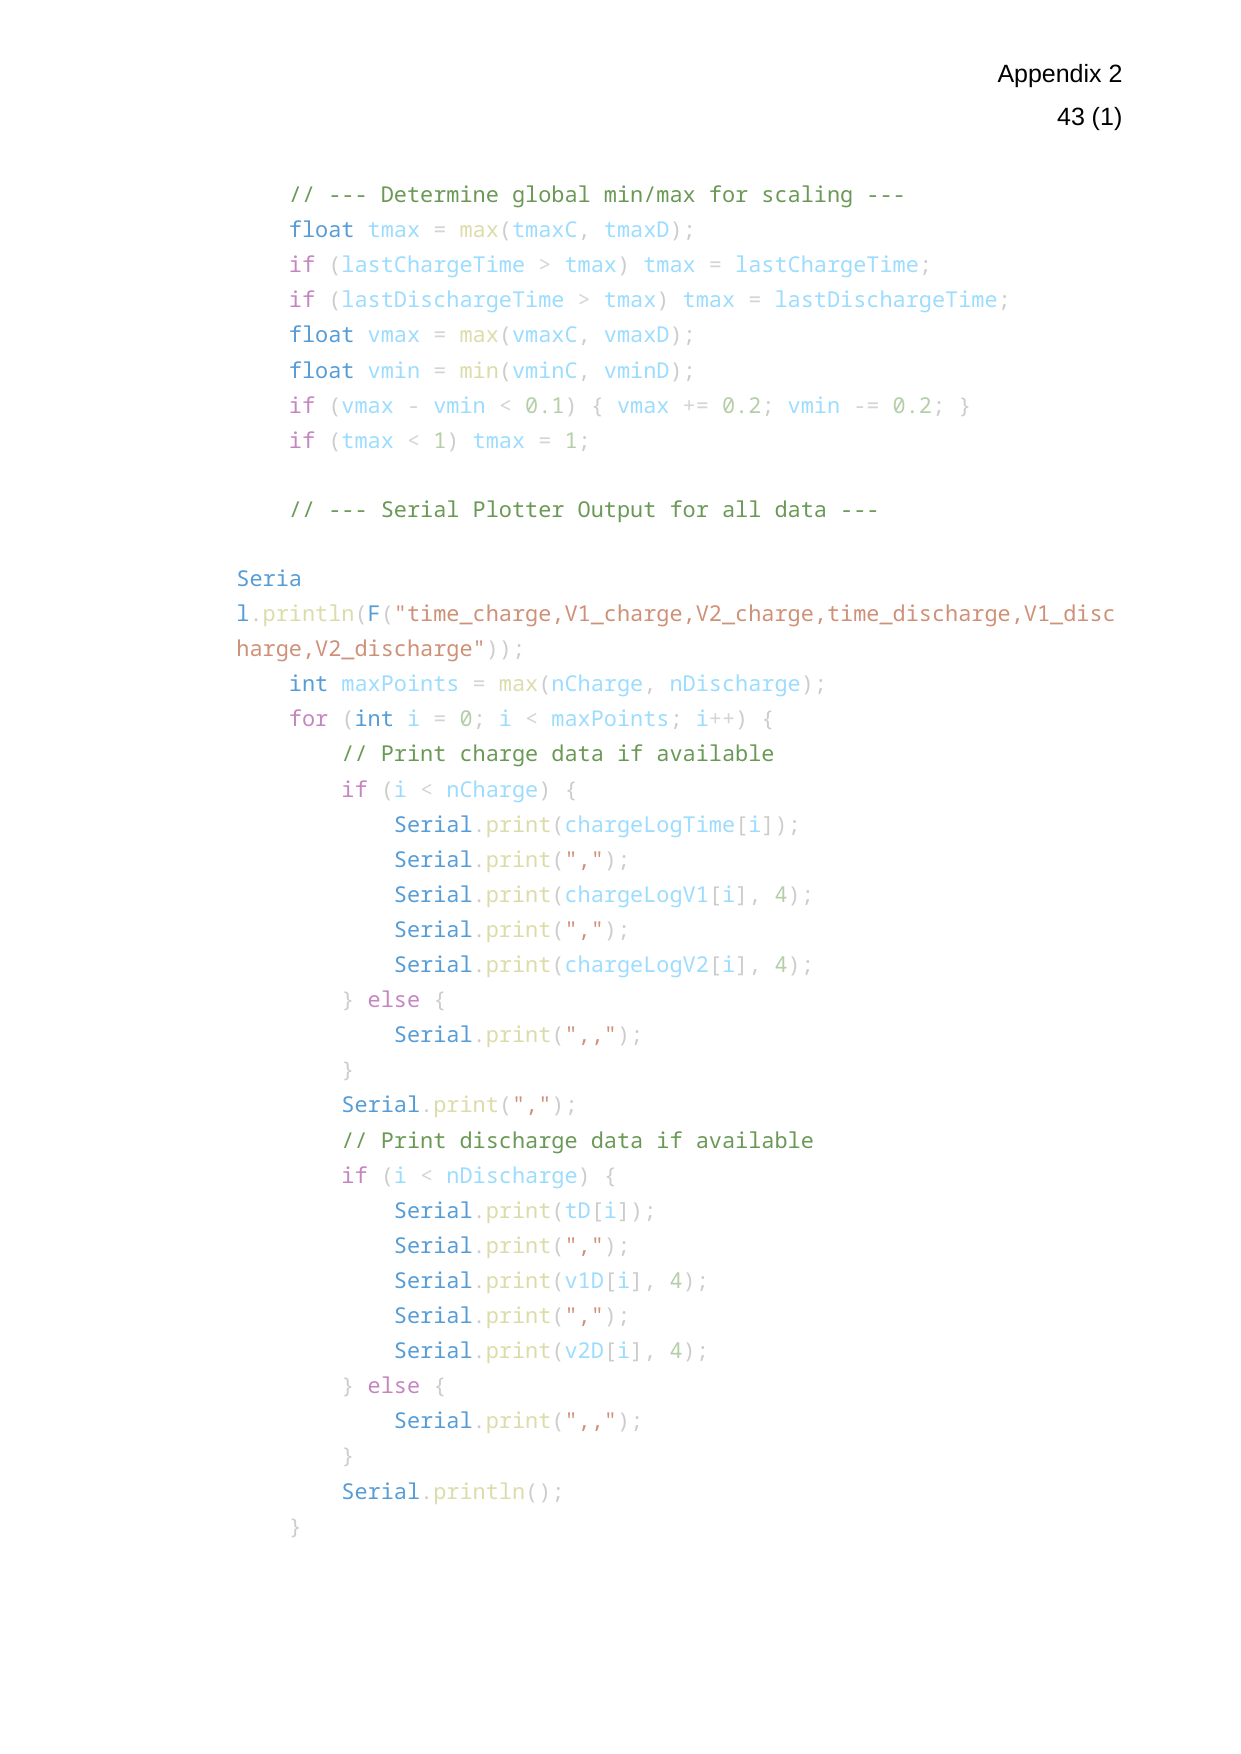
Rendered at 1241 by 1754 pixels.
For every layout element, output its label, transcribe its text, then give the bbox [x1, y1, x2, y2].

text Serial.print(","); [236, 1300, 1122, 1330]
text if (tmax < 1) tmax = 1; [236, 425, 1122, 454]
text float vmin = min(vminC, vminD); [236, 354, 1122, 384]
text if (vmax - vmin < 0.1) { vmax += 0.2; vmin -= 0.2; } [236, 390, 1122, 419]
text } [236, 1441, 1122, 1470]
text Serial.print(","); [236, 914, 1122, 944]
text } [236, 1054, 1122, 1084]
text // --- Determine global min/max for scaling --- [236, 179, 1122, 209]
text if (i < nDischarge) { [236, 1160, 1122, 1189]
text Serial.print(tD[i]); [236, 1195, 1122, 1224]
text Serial.print(chargeLogV2[i], 4); [236, 949, 1122, 979]
text if (lastChargeTime > tmax) tmax = lastChargeTime; [236, 249, 1122, 279]
text if (i < nCharge) { [236, 773, 1122, 803]
text // Print charge data if available [236, 738, 1122, 768]
text } [236, 1511, 1122, 1541]
text Serial.print(v2D[i], 4); [236, 1335, 1122, 1365]
text // Print discharge data if available [236, 1124, 1122, 1154]
text Serial.print(",,"); [236, 1019, 1122, 1049]
text float tmax = max(tmaxC, tmaxD); [236, 214, 1122, 244]
text // --- Serial Plotter Output for all data --- [236, 494, 1122, 523]
text float vmax = max(vmaxC, vmaxD); [236, 319, 1122, 349]
text Serial.print(chargeLogTime[i]); [236, 809, 1122, 838]
text Serial.println(F("time_charge,V1_charge,V2_charge,time_discharge,V1_discharge,V2_discharge")); [236, 529, 1122, 663]
text Serial.print(","); [236, 1089, 1122, 1119]
text Serial.print(v1D[i], 4); [236, 1265, 1122, 1295]
text if (lastDischargeTime > tmax) tmax = lastDischargeTime; [236, 284, 1122, 314]
text Serial.print(","); [236, 844, 1122, 873]
text Serial.print(",,"); [236, 1405, 1122, 1435]
text } else { [236, 984, 1122, 1014]
text Serial.print(chargeLogV1[i], 4); [236, 879, 1122, 909]
text Serial.print(","); [236, 1230, 1122, 1260]
text for (int i = 0; i < maxPoints; i++) { [236, 703, 1122, 733]
text int maxPoints = max(nCharge, nDischarge); [236, 668, 1122, 698]
text Serial.println(); [236, 1476, 1122, 1505]
text } else { [236, 1370, 1122, 1400]
